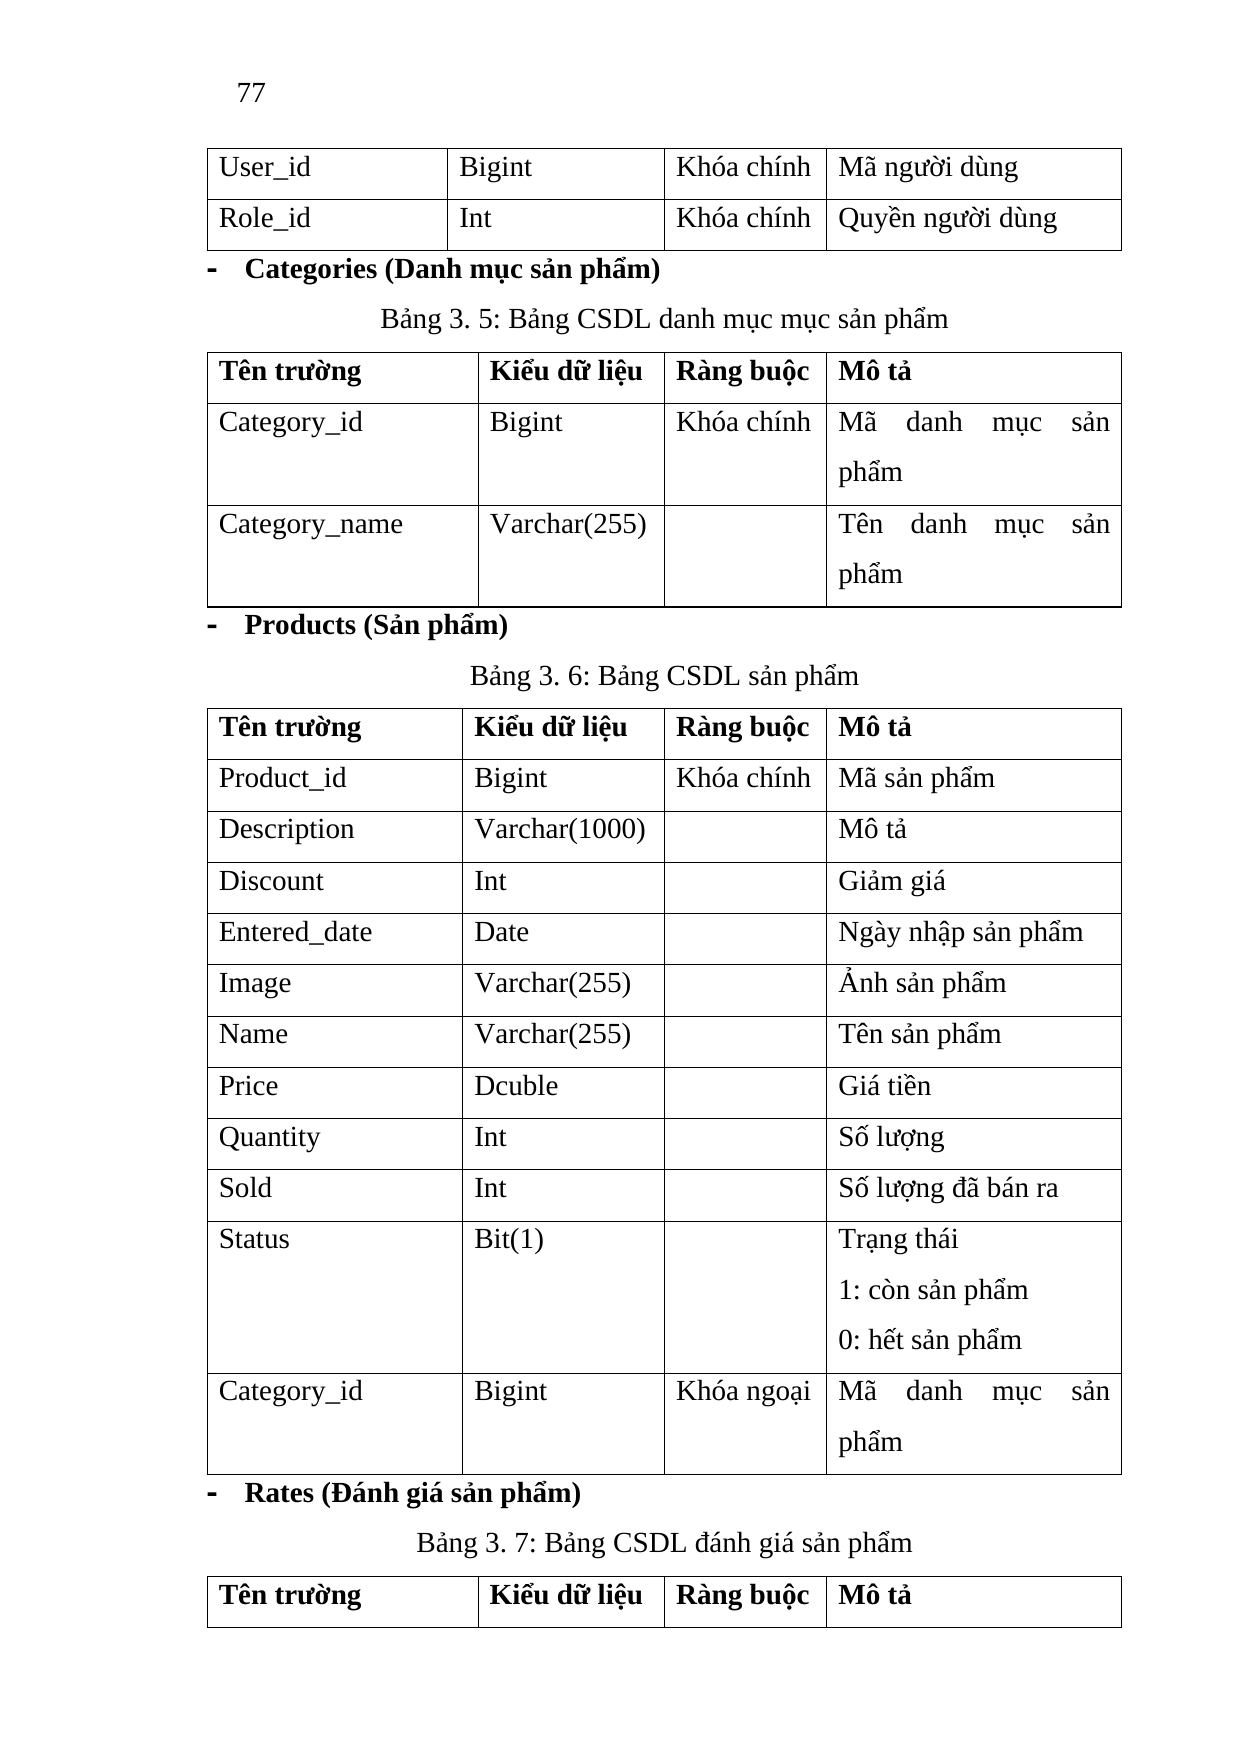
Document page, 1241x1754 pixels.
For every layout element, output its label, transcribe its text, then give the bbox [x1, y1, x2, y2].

list Rates (Đánh giá sản phẩm) [207, 1475, 1122, 1509]
table_cell Ngày nhập sản phẩm [827, 914, 1121, 964]
table_cell Giảm giá [827, 863, 1121, 913]
table_cell [665, 1017, 826, 1067]
table_cell Trạng thái 1: còn sản phẩm 0: hết sản phẩm [827, 1222, 1121, 1372]
table_cell [665, 506, 826, 606]
table_cell Bit(1) [463, 1222, 664, 1372]
table_header Kiểu dữ liệu [479, 1577, 664, 1627]
table_cell [665, 1119, 826, 1169]
table_cell Số lượng [827, 1119, 1121, 1169]
table_cell Tên sản phẩm [827, 1017, 1121, 1067]
table_cell Varchar(255) [463, 965, 664, 1016]
table_cell Mô tả [827, 812, 1121, 862]
table_cell Category_id [208, 1374, 462, 1474]
table_cell Mã sản phẩm [827, 760, 1121, 811]
list Categories (Danh mục sản phẩm) [207, 251, 1122, 285]
table_cell [665, 1222, 826, 1372]
table_cell Image [208, 965, 462, 1016]
table_cell Khóa chính [665, 760, 826, 811]
table_cell Category_id [208, 404, 478, 505]
table_cell Int [448, 200, 664, 250]
table_cell Entered_date [208, 914, 462, 964]
table_cell Khóa ngoại [665, 1374, 826, 1474]
table_cell Quantity [208, 1119, 462, 1169]
table_cell Status [208, 1222, 462, 1372]
table_cell Giá tiền [827, 1068, 1121, 1118]
table_cell Role_id [208, 200, 447, 250]
table_cell Số lượng đã bán ra [827, 1170, 1121, 1221]
table_cell Dcuble [463, 1068, 664, 1118]
table_cell Khóa chính [665, 149, 826, 199]
table_cell Int [463, 1170, 664, 1221]
table_cell Ảnh sản phẩm [827, 965, 1121, 1016]
text Bảng 3. 5: Bảng CSDL danh mục mục sản phẩm [207, 302, 1122, 335]
table_cell Bigint [479, 404, 664, 505]
table_header Kiểu dữ liệu [463, 709, 664, 759]
table_cell Varchar(255) [479, 506, 664, 606]
table_cell Date [463, 914, 664, 964]
table_header Kiểu dữ liệu [479, 353, 664, 403]
table_header Mô tả [827, 709, 1121, 759]
text Bảng 3. 7: Bảng CSDL đánh giá sản phẩm [207, 1526, 1122, 1559]
table_cell Bigint [448, 149, 664, 199]
table_cell Sold [208, 1170, 462, 1221]
table_header Tên trường [208, 353, 478, 403]
table_header Ràng buộc [665, 709, 826, 759]
table_cell [665, 1068, 826, 1118]
table_header Ràng buộc [665, 353, 826, 403]
table_cell Discount [208, 863, 462, 913]
table_header Tên trường [208, 709, 462, 759]
table_cell [665, 863, 826, 913]
table_cell Varchar(255) [463, 1017, 664, 1067]
table_cell Tên danh mục sản phẩm [827, 506, 1121, 606]
table_cell Description [208, 812, 462, 862]
text Bảng 3. 6: Bảng CSDL sản phẩm [207, 658, 1122, 691]
table_cell Int [463, 1119, 664, 1169]
table_header Mô tả [827, 1577, 1121, 1627]
table_cell Bigint [463, 760, 664, 811]
table_cell [665, 812, 826, 862]
table_cell Product_id [208, 760, 462, 811]
table_cell Price [208, 1068, 462, 1118]
table_cell Mã người dùng [827, 149, 1121, 199]
table_cell Khóa chính [665, 200, 826, 250]
table_header Mô tả [827, 353, 1121, 403]
table_cell Varchar(1000) [463, 812, 664, 862]
table_cell Name [208, 1017, 462, 1067]
table_cell [665, 965, 826, 1016]
table_cell Mã danh mục sản phẩm [827, 1374, 1121, 1474]
table_cell User_id [208, 149, 447, 199]
table_cell Quyền người dùng [827, 200, 1121, 250]
table_cell Category_name [208, 506, 478, 606]
table_header Tên trường [208, 1577, 478, 1627]
table_cell [665, 914, 826, 964]
table_cell [665, 1170, 826, 1221]
table_header Ràng buộc [665, 1577, 826, 1627]
table_cell Khóa chính [665, 404, 826, 505]
table_cell Mã danh mục sản phẩm [827, 404, 1121, 505]
table_cell Int [463, 863, 664, 913]
table_cell Bigint [463, 1374, 664, 1474]
list Products (Sản phẩm) [207, 608, 1122, 641]
